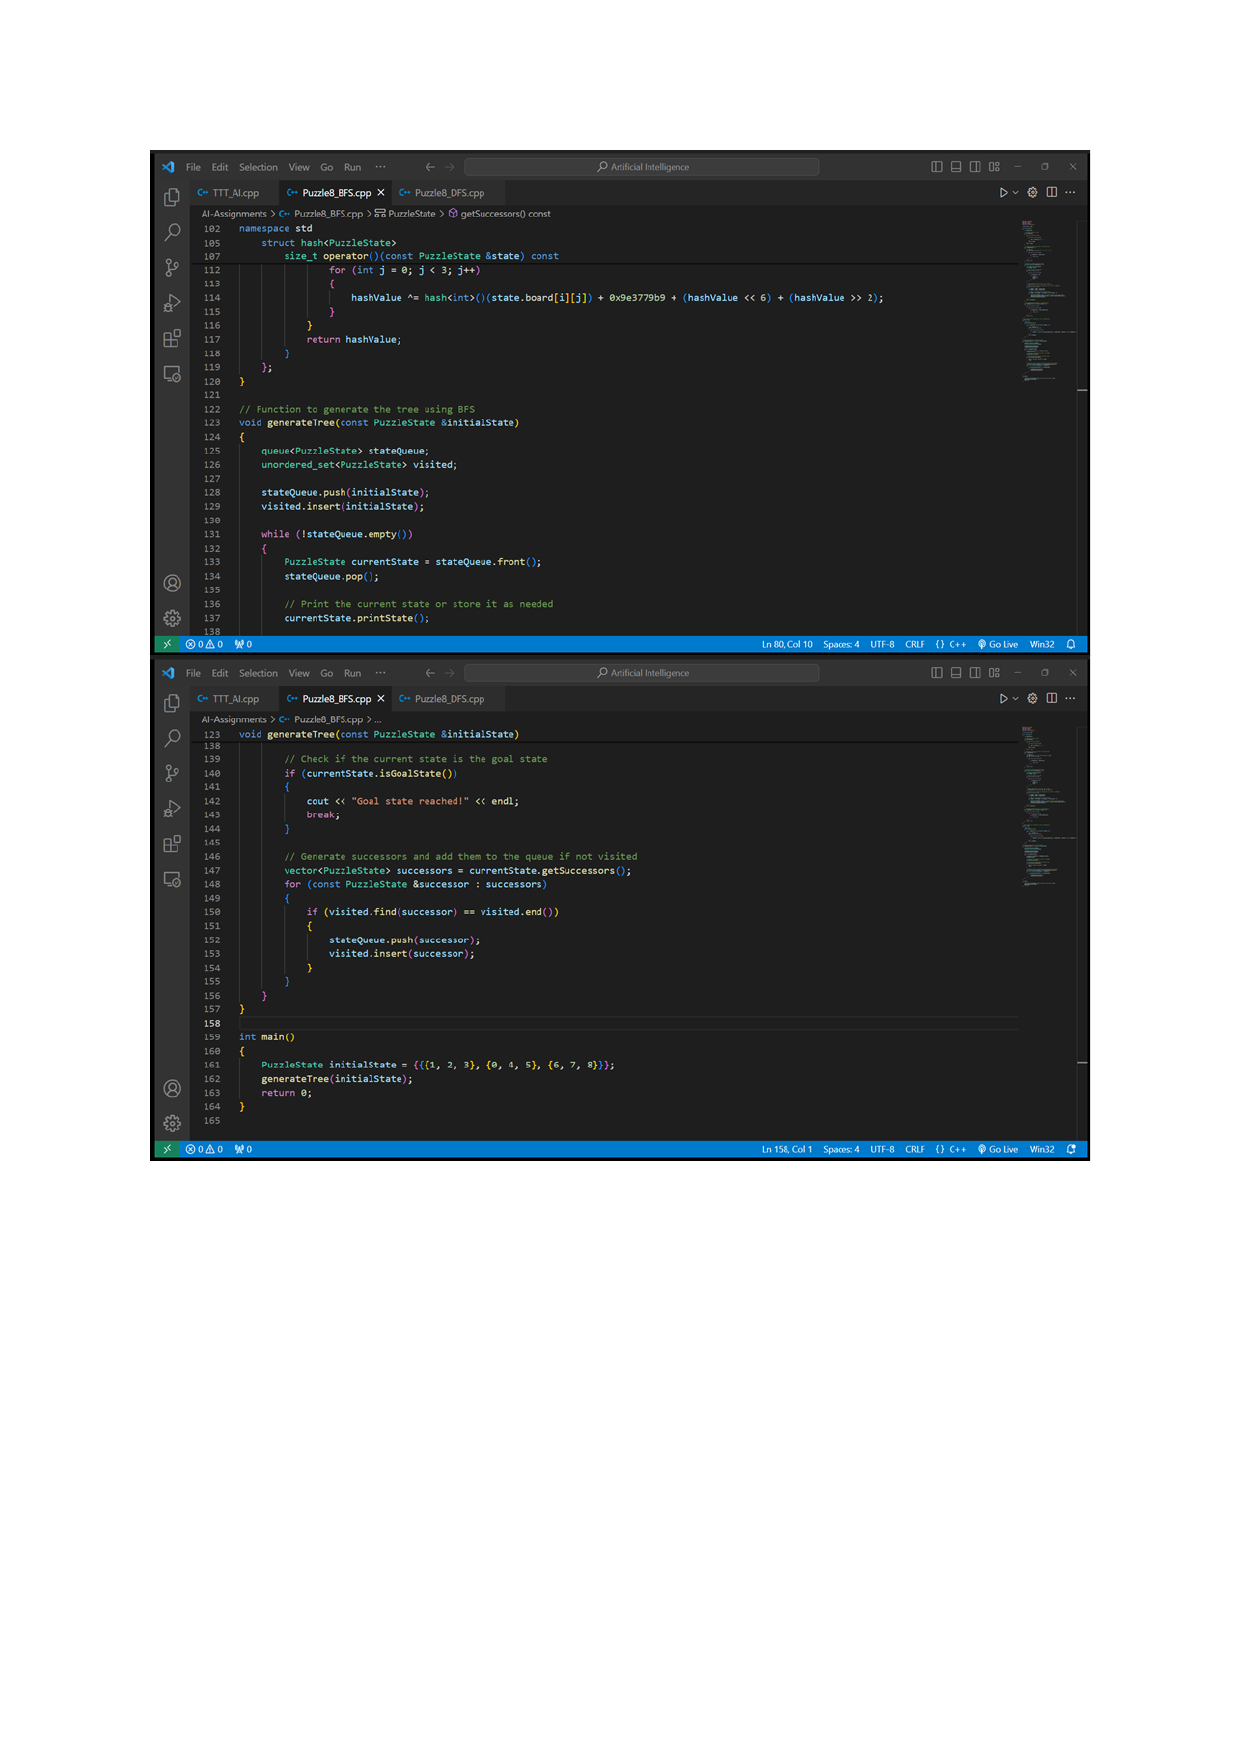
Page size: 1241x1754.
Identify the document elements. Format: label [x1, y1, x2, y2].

picture [150, 150, 1091, 1161]
